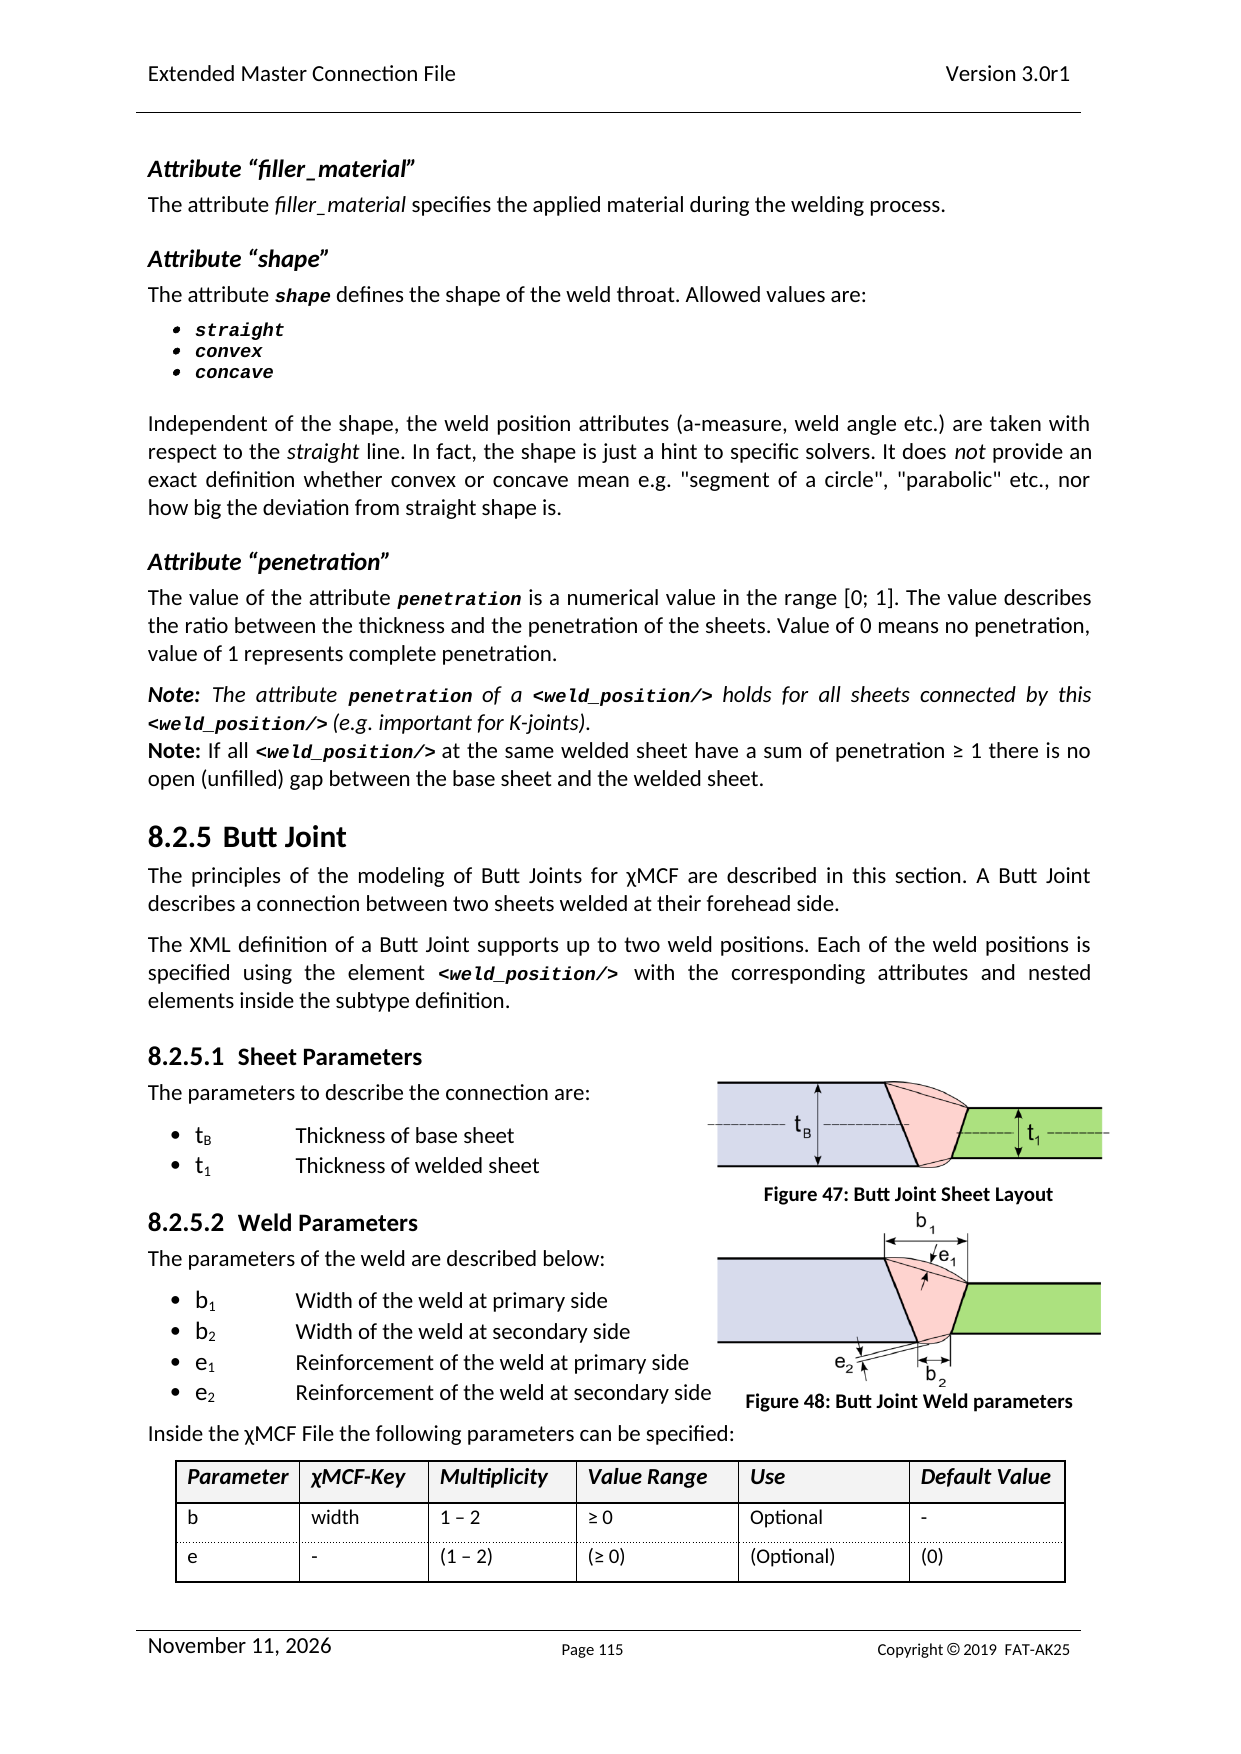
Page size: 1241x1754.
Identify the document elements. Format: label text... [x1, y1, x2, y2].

text Independent of the shape, the weld position attributes (a-measure, weld angle etc.) are taken with respect to the straight line. In fact, the shape is just a hint to specific solvers. It does not provide an exact definition whether convex or concave mean e.g. "segment of a circle", "parabolic" etc., nor how big the deviation from straight shape is. [148, 409, 1092, 522]
list b1 Width of the weld at primary side [171, 1284, 717, 1315]
subtitle Attribute “shape” [148, 243, 1092, 274]
text The attribute shape defines the shape of the weld throat. Allowed values are: [148, 280, 1092, 308]
picture [707, 1081, 1110, 1168]
list b2 Width of the weld at secondary side [171, 1315, 717, 1346]
text The parameters to describe the connection are: [148, 1078, 1092, 1106]
subtitle Sheet Parameters [148, 1039, 1092, 1072]
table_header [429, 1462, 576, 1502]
list e2 Reinforcement of the weld at secondary side [171, 1376, 1092, 1407]
text Inside the χMCF File the following parameters can be specified: [148, 1419, 1092, 1447]
subtitle Attribute “penetration” [148, 547, 1092, 577]
text Note: If all <weld_position/> at the same welded sheet have a sum of penetration ≥ 1 there is no open (unfilled) gap between the base sheet and the welded sheet. [148, 736, 1092, 792]
subtitle Butt Joint [148, 817, 1092, 855]
subtitle Weld Parameters [148, 1205, 1092, 1238]
subtitle Attribute “filler_material” [148, 154, 1092, 184]
text Note: The attribute penetration of a <weld_position/> holds for all sheets connected by this <weld_position/> (e.g. important for K-joints). [148, 680, 1092, 736]
text The principles of the modeling of Butt Joints for χMCF are described in this section. A Butt Joint describes a connection between two sheets welded at their forehead side. [148, 861, 1092, 917]
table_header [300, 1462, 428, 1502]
list t1 Thickness of welded sheet [171, 1149, 1092, 1180]
list straight [171, 321, 1092, 342]
list convex [171, 342, 1092, 363]
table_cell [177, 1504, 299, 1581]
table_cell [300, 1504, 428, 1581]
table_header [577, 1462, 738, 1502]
list concave [171, 363, 1092, 384]
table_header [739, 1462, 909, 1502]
picture [717, 1212, 1101, 1387]
subtitle The attribute filler_material specifies the applied material during the welding process. [148, 190, 1092, 218]
list e1 Reinforcement of the weld at primary side [171, 1346, 717, 1376]
text The parameters of the weld are described below: [148, 1244, 717, 1272]
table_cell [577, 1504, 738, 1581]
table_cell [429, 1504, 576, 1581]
list tB Thickness of base sheet [171, 1119, 707, 1149]
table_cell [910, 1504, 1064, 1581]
text The XML definition of a Butt Joint supports up to two weld positions. Each of the weld positions is specified using the element <weld_position/> with the corresponding attributes and nested elements inside the subtype definition. [148, 930, 1092, 1014]
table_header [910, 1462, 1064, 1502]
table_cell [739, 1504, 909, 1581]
text The value of the attribute penetration is a numerical value in the range [0; 1]. The value describes the ratio between the thickness and the penetration of the sheets. Value of 0 means no penetration, value of 1 represents complete penetration. [148, 583, 1092, 667]
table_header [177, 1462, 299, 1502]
